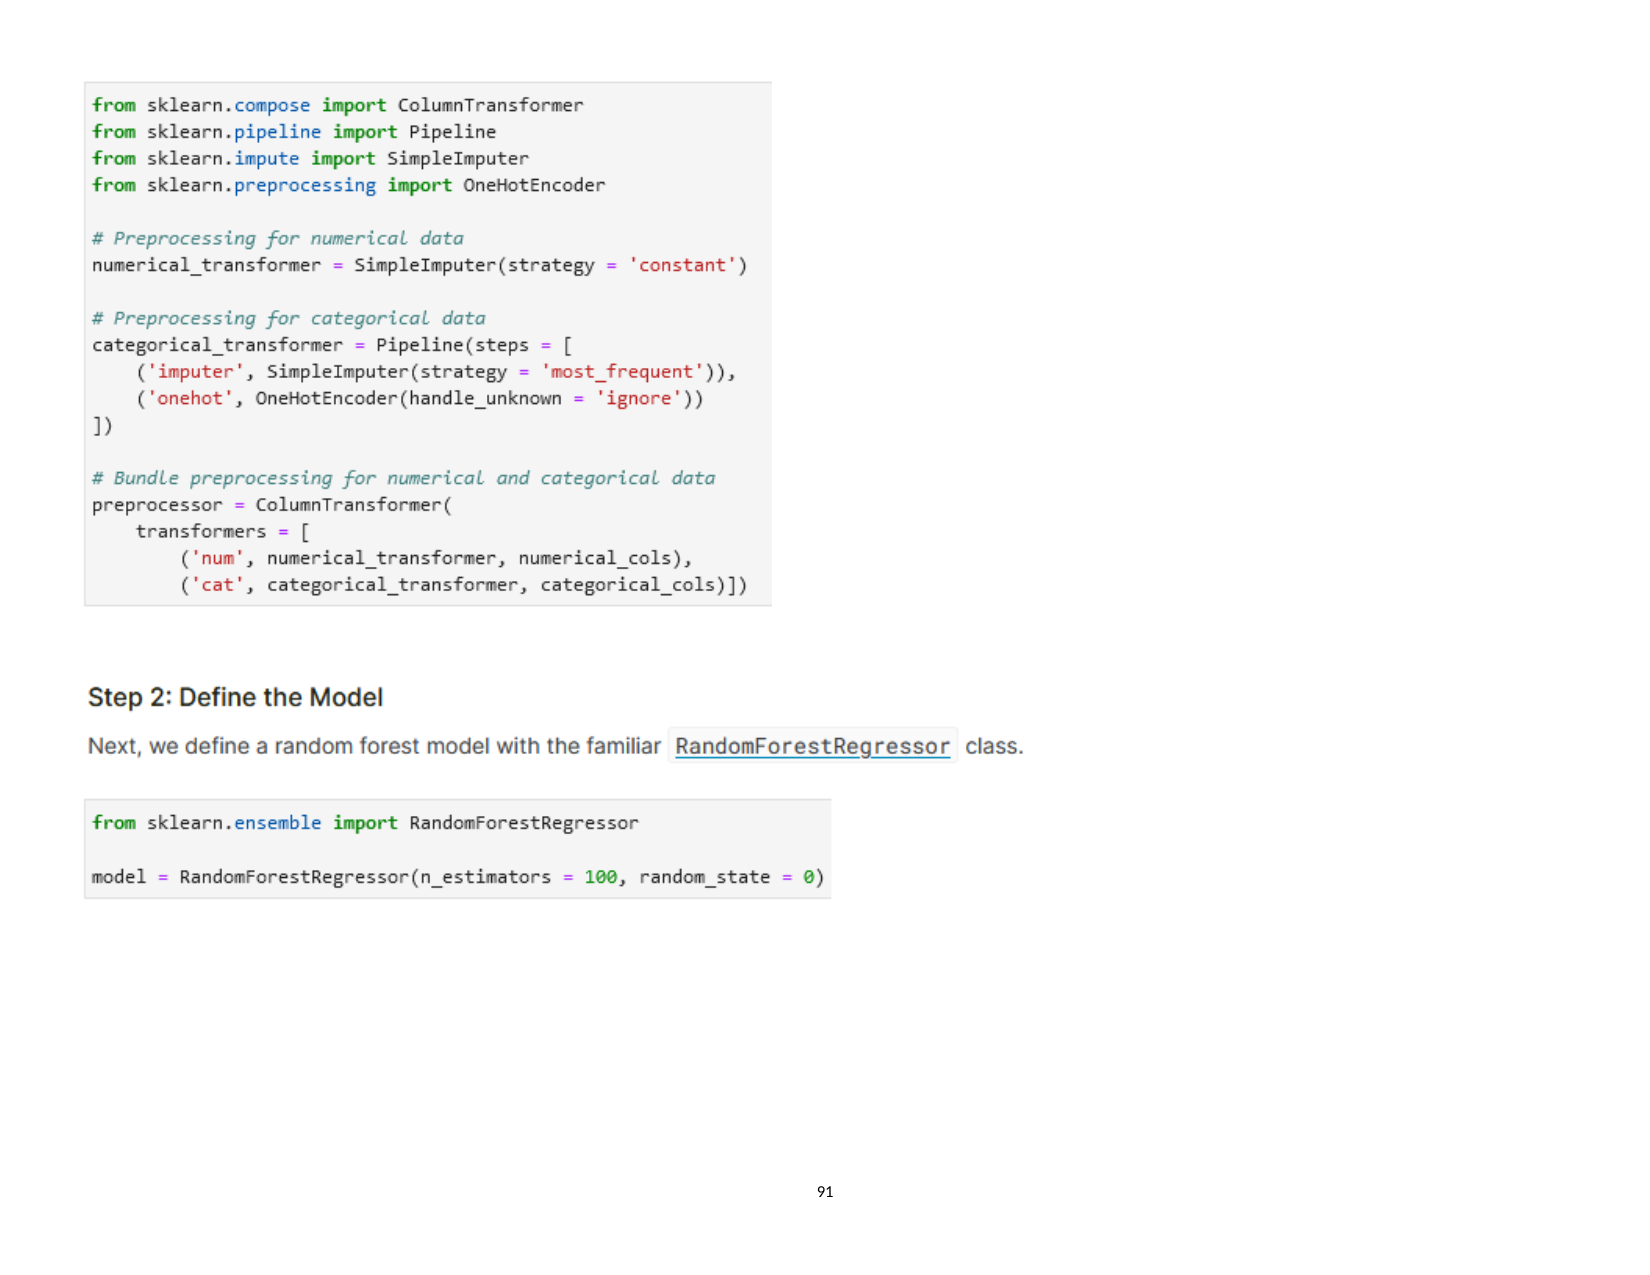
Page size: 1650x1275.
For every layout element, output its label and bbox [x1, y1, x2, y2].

picture [75, 75, 772, 613]
picture [75, 789, 832, 904]
picture [75, 673, 1037, 773]
